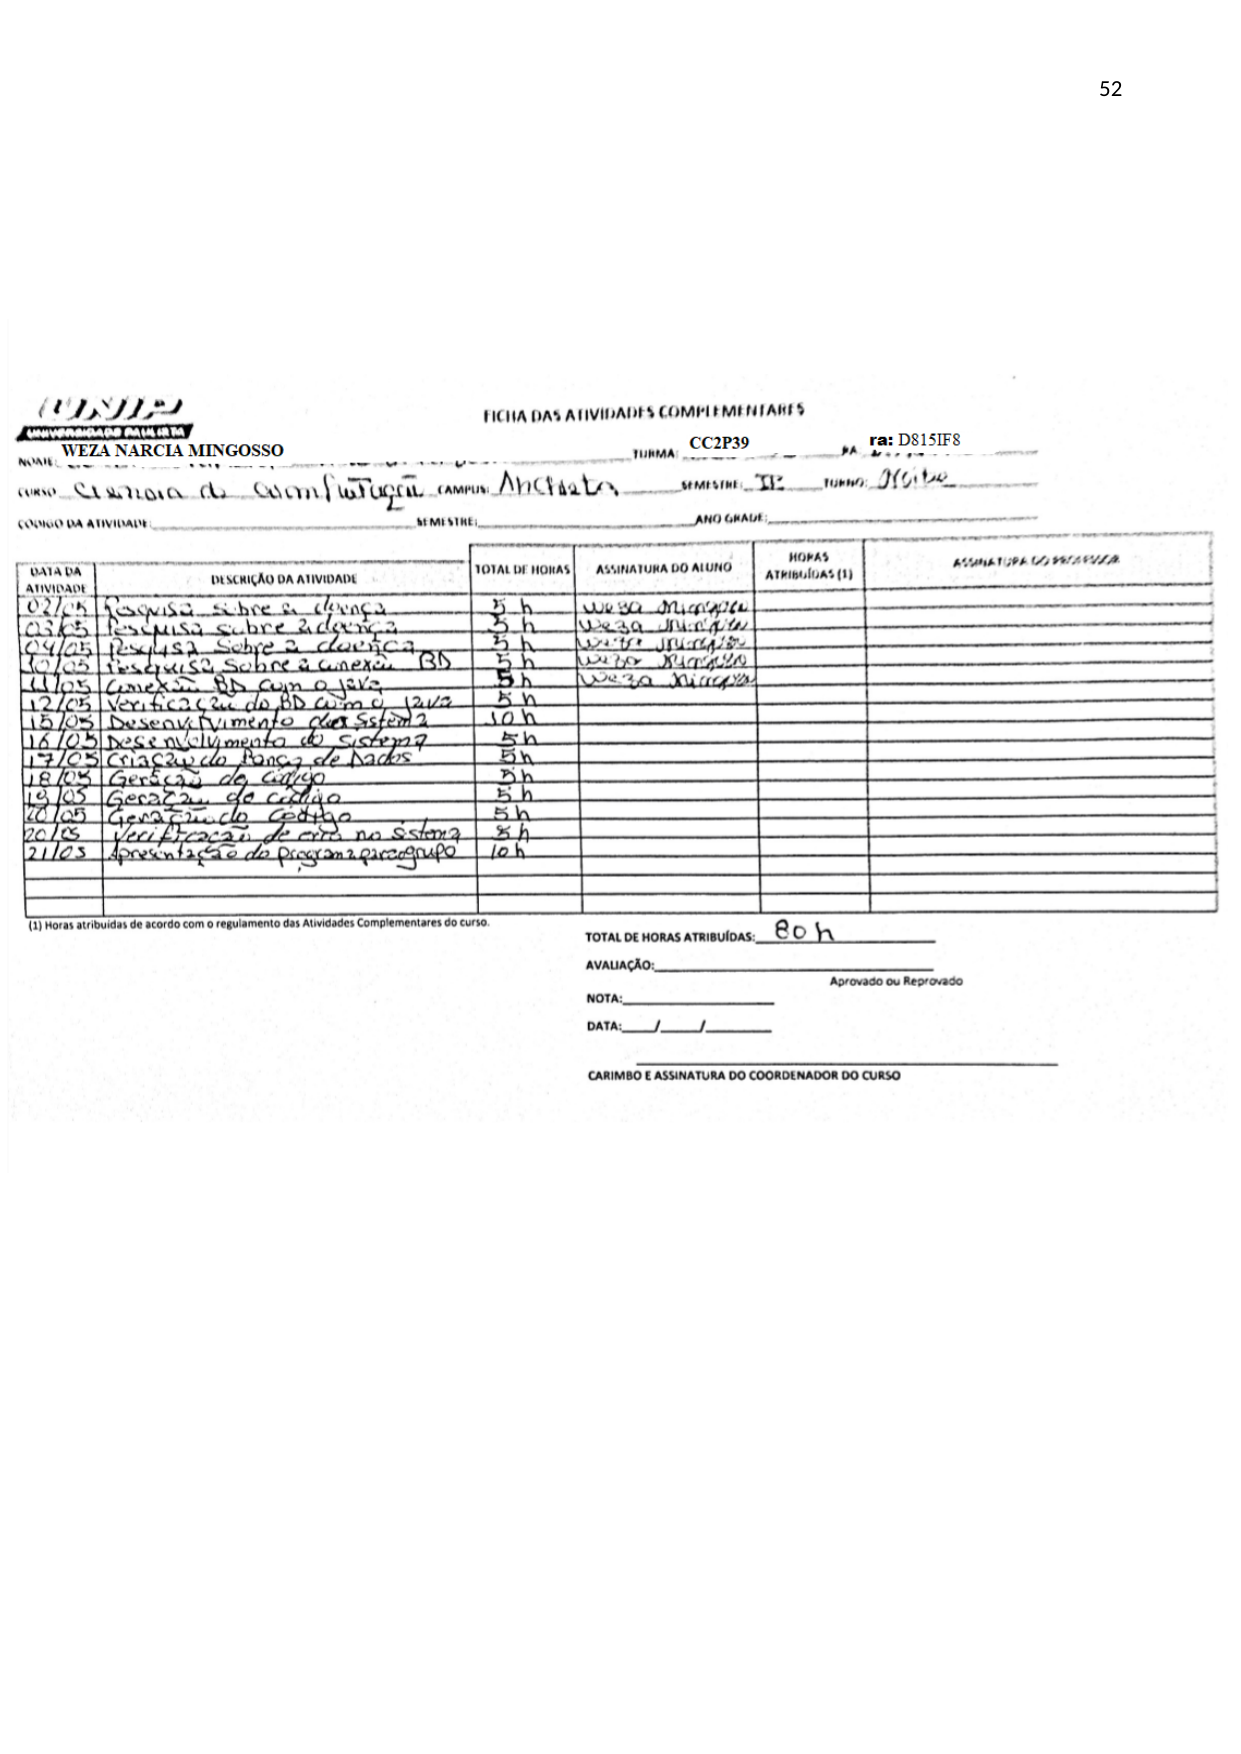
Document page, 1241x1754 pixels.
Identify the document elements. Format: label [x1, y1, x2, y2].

picture [7, 319, 1229, 1173]
